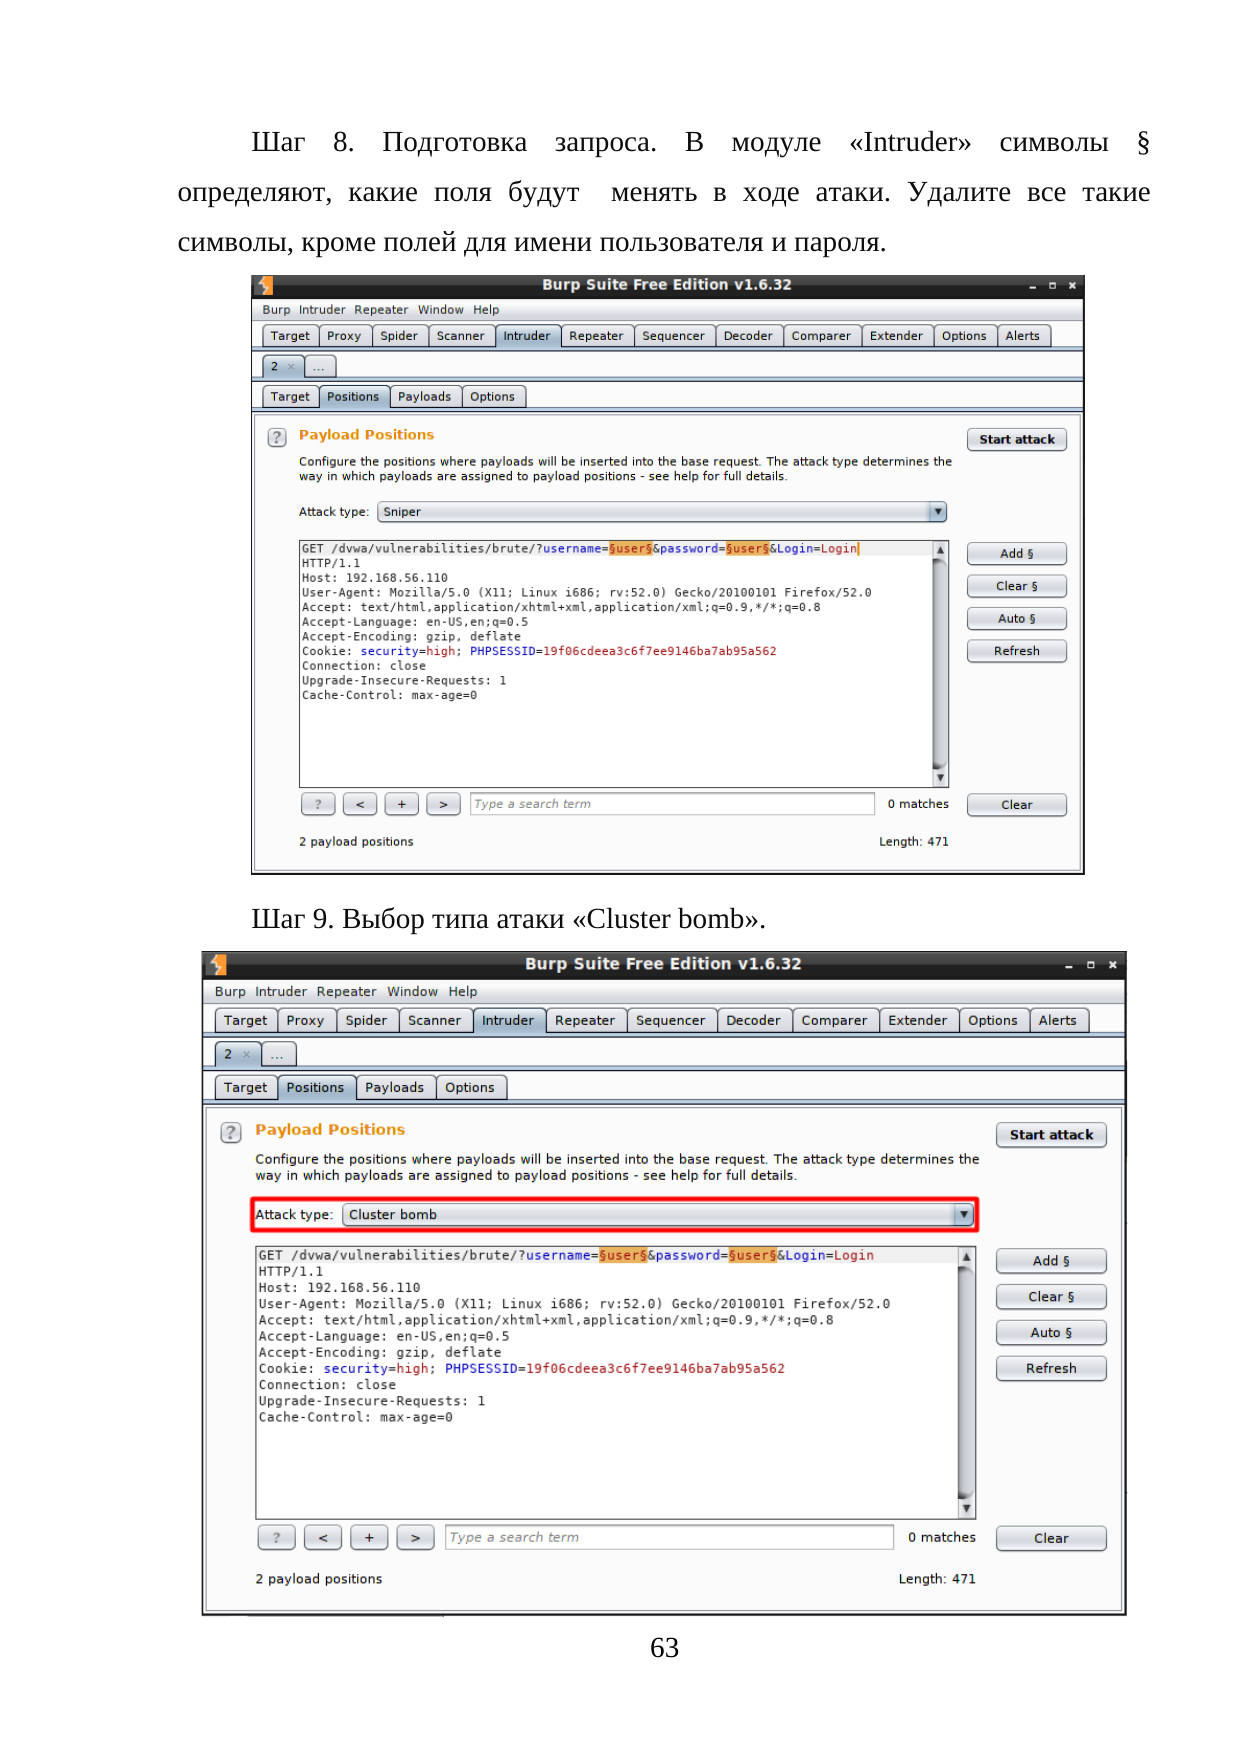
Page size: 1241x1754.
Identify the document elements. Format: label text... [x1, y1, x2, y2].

text Шаг 8. Подготовка запроса. В модуле «Intruder» символы § определяют, какие поля будут менять в ходе атаки. Удалите все такие символы, кроме полей для имени пользователя и пароля. [177, 124, 1152, 258]
picture [251, 275, 1085, 875]
picture [201, 951, 1128, 1617]
text Шаг 9. Выбор типа атаки «Cluster bomb». [177, 901, 1152, 935]
